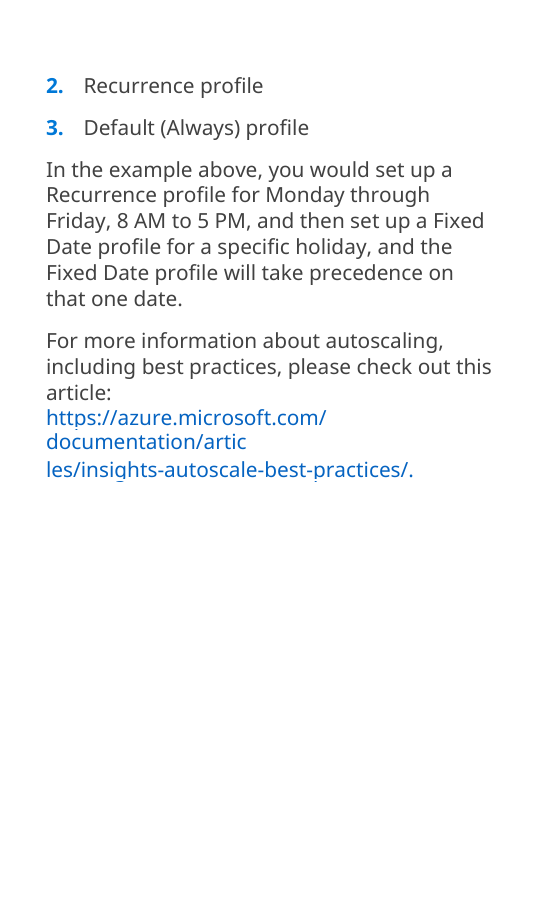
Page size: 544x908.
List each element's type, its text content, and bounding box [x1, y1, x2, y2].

text https://azure.microsoft.com/documentation/artic [46, 405, 495, 456]
text including best practices, please check out this [46, 354, 495, 380]
text les/insights-autoscale-best-practices/. [46, 456, 495, 483]
text In the example above, you would set up a Recurrence profile for Monday through Friday, 8 AM to 5 PM, and then set up a Fixed Date profile for a specific holiday, and the Fixed Date profile will take precedence on that one date. [46, 157, 493, 313]
list Recurrence profile [46, 71, 495, 99]
list Default (Always) profile [46, 113, 495, 142]
text article: [46, 380, 495, 405]
text For more information about autoscaling, [46, 326, 495, 354]
